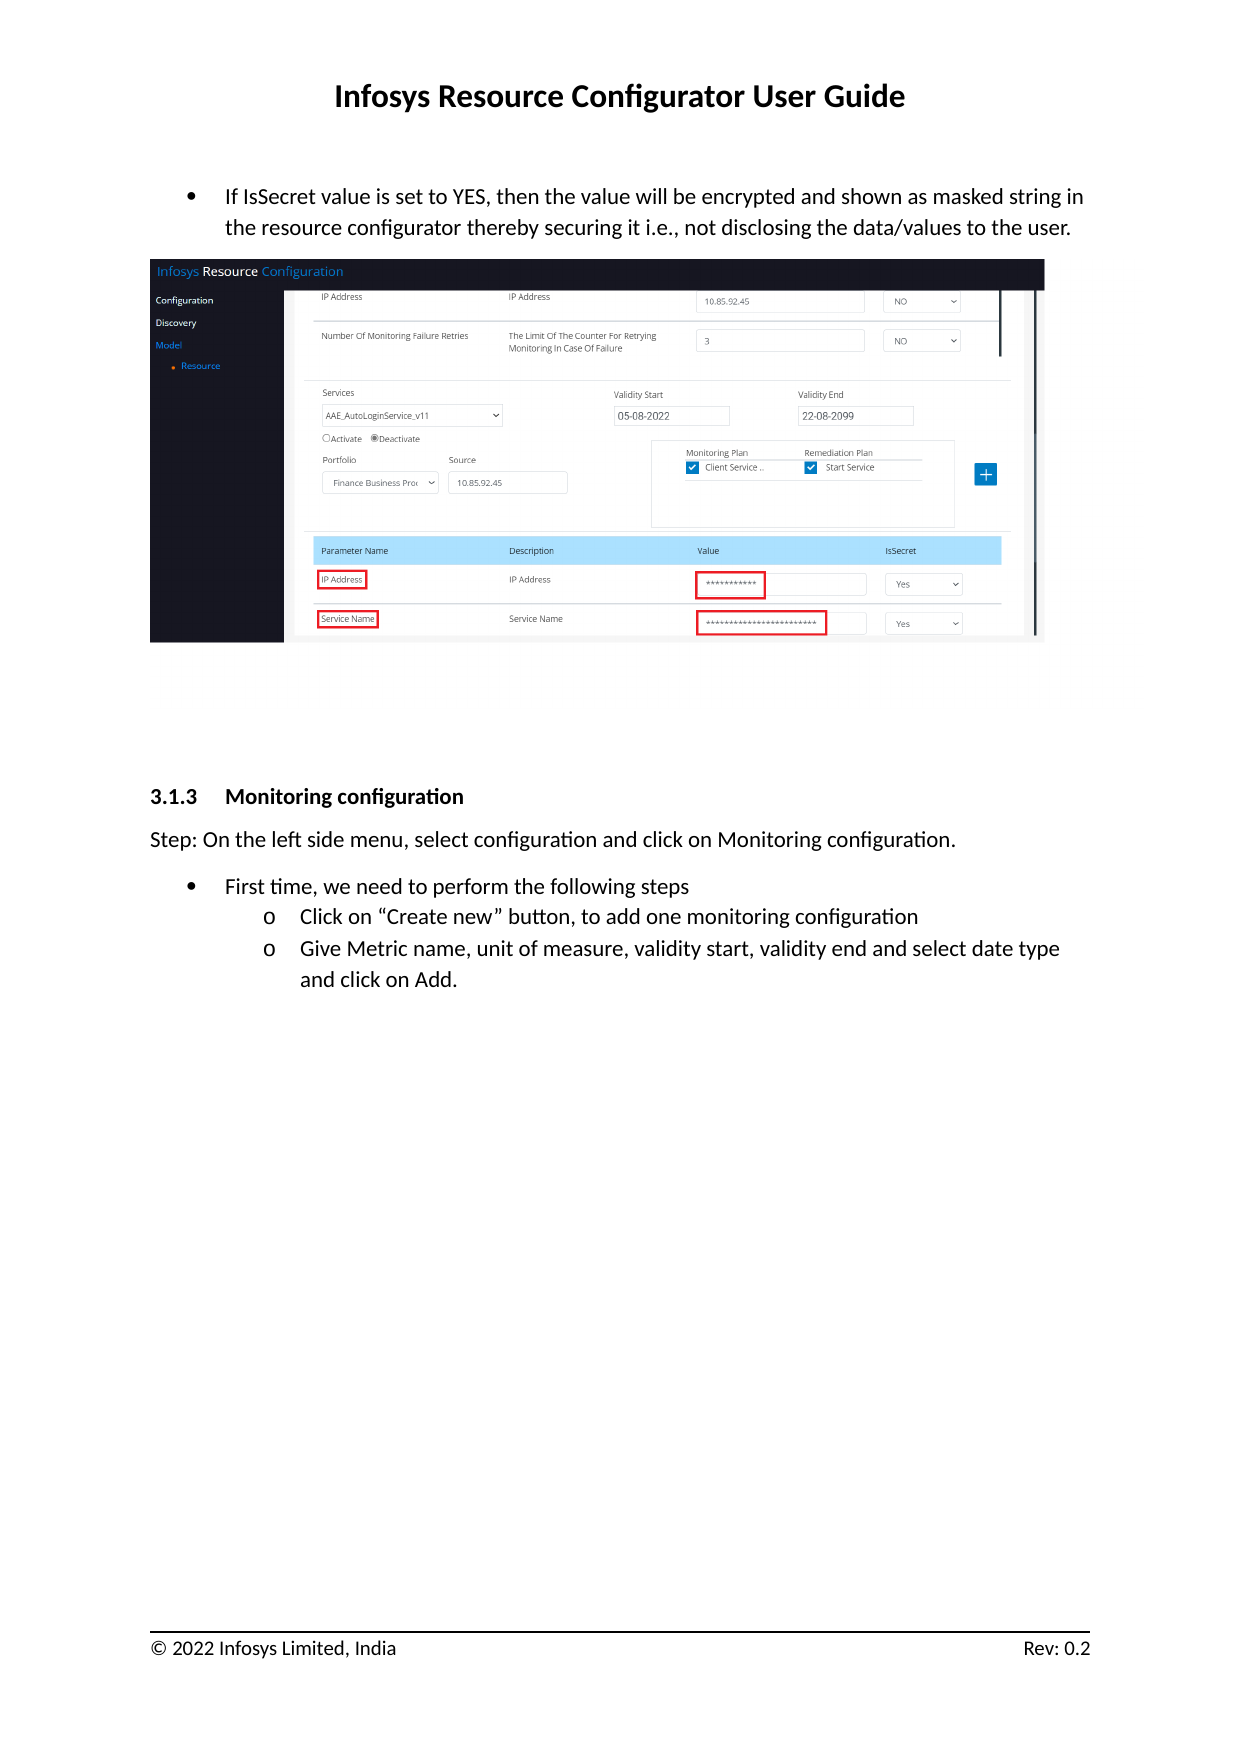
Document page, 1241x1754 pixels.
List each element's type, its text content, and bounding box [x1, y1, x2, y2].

subtitle Monitoring configuration [150, 782, 1090, 810]
list First time, we need to perform the following steps [187, 872, 1090, 900]
list If IsSecret value is set to YES, then the value will be encrypted and shown as masked string in the resource configurator thereby securing it i.e., not disclosing the data/values to the user. [187, 182, 1090, 241]
list Click on “Create new” button, to add one monitoring configuration [262, 902, 1090, 931]
list Give Metric name, unit of measure, validity start, validity end and select date type and click on Add. [262, 934, 1090, 993]
text Step: On the left side menu, select configuration and click on Monitoring configuration. [150, 825, 1090, 853]
